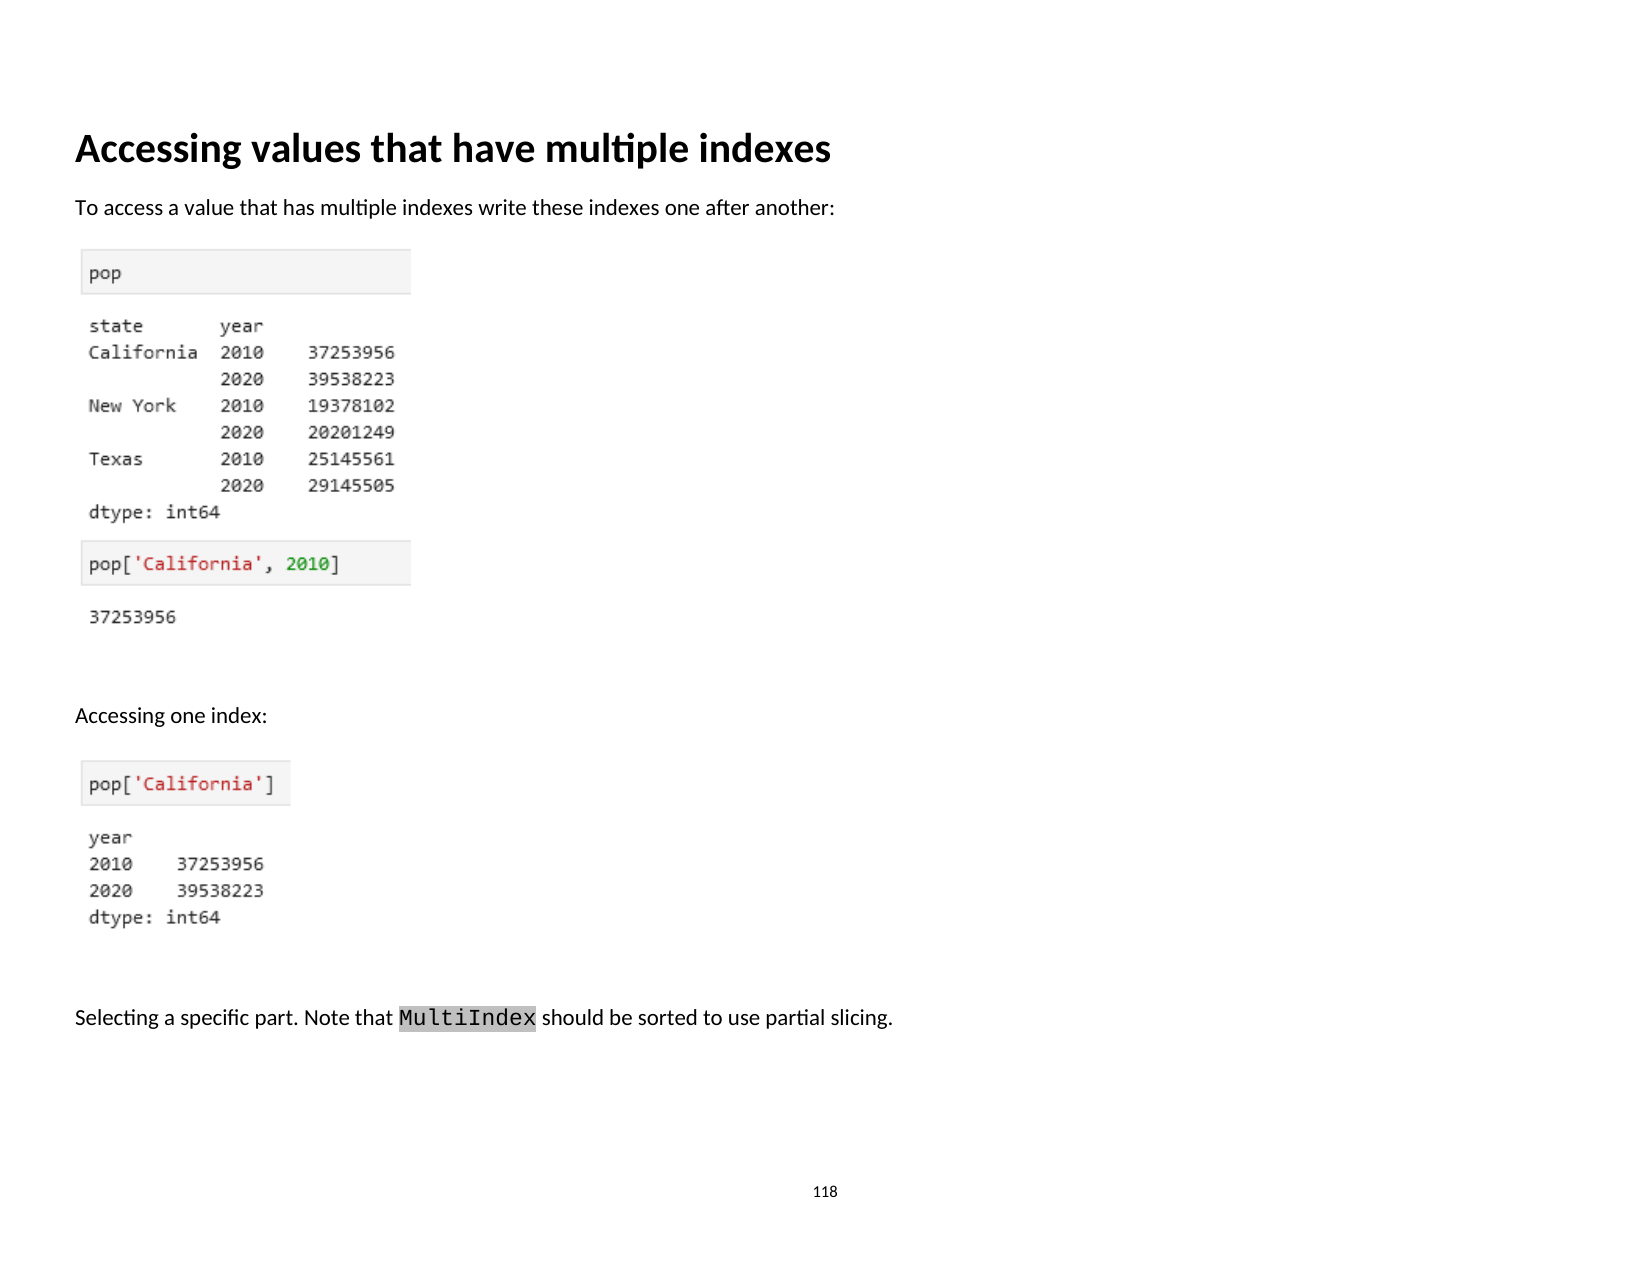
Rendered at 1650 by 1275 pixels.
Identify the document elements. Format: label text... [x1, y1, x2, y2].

text Accessing values that have multiple indexes [75, 122, 1575, 173]
text Accessing one index: [75, 701, 1575, 729]
picture [75, 240, 411, 636]
text Selecting a specific part. Note that MultiIndex should be sorted to use partial slicing. [75, 1003, 1575, 1032]
text To access a value that has multiple indexes write these indexes one after another: [75, 193, 1575, 221]
picture [75, 748, 291, 938]
